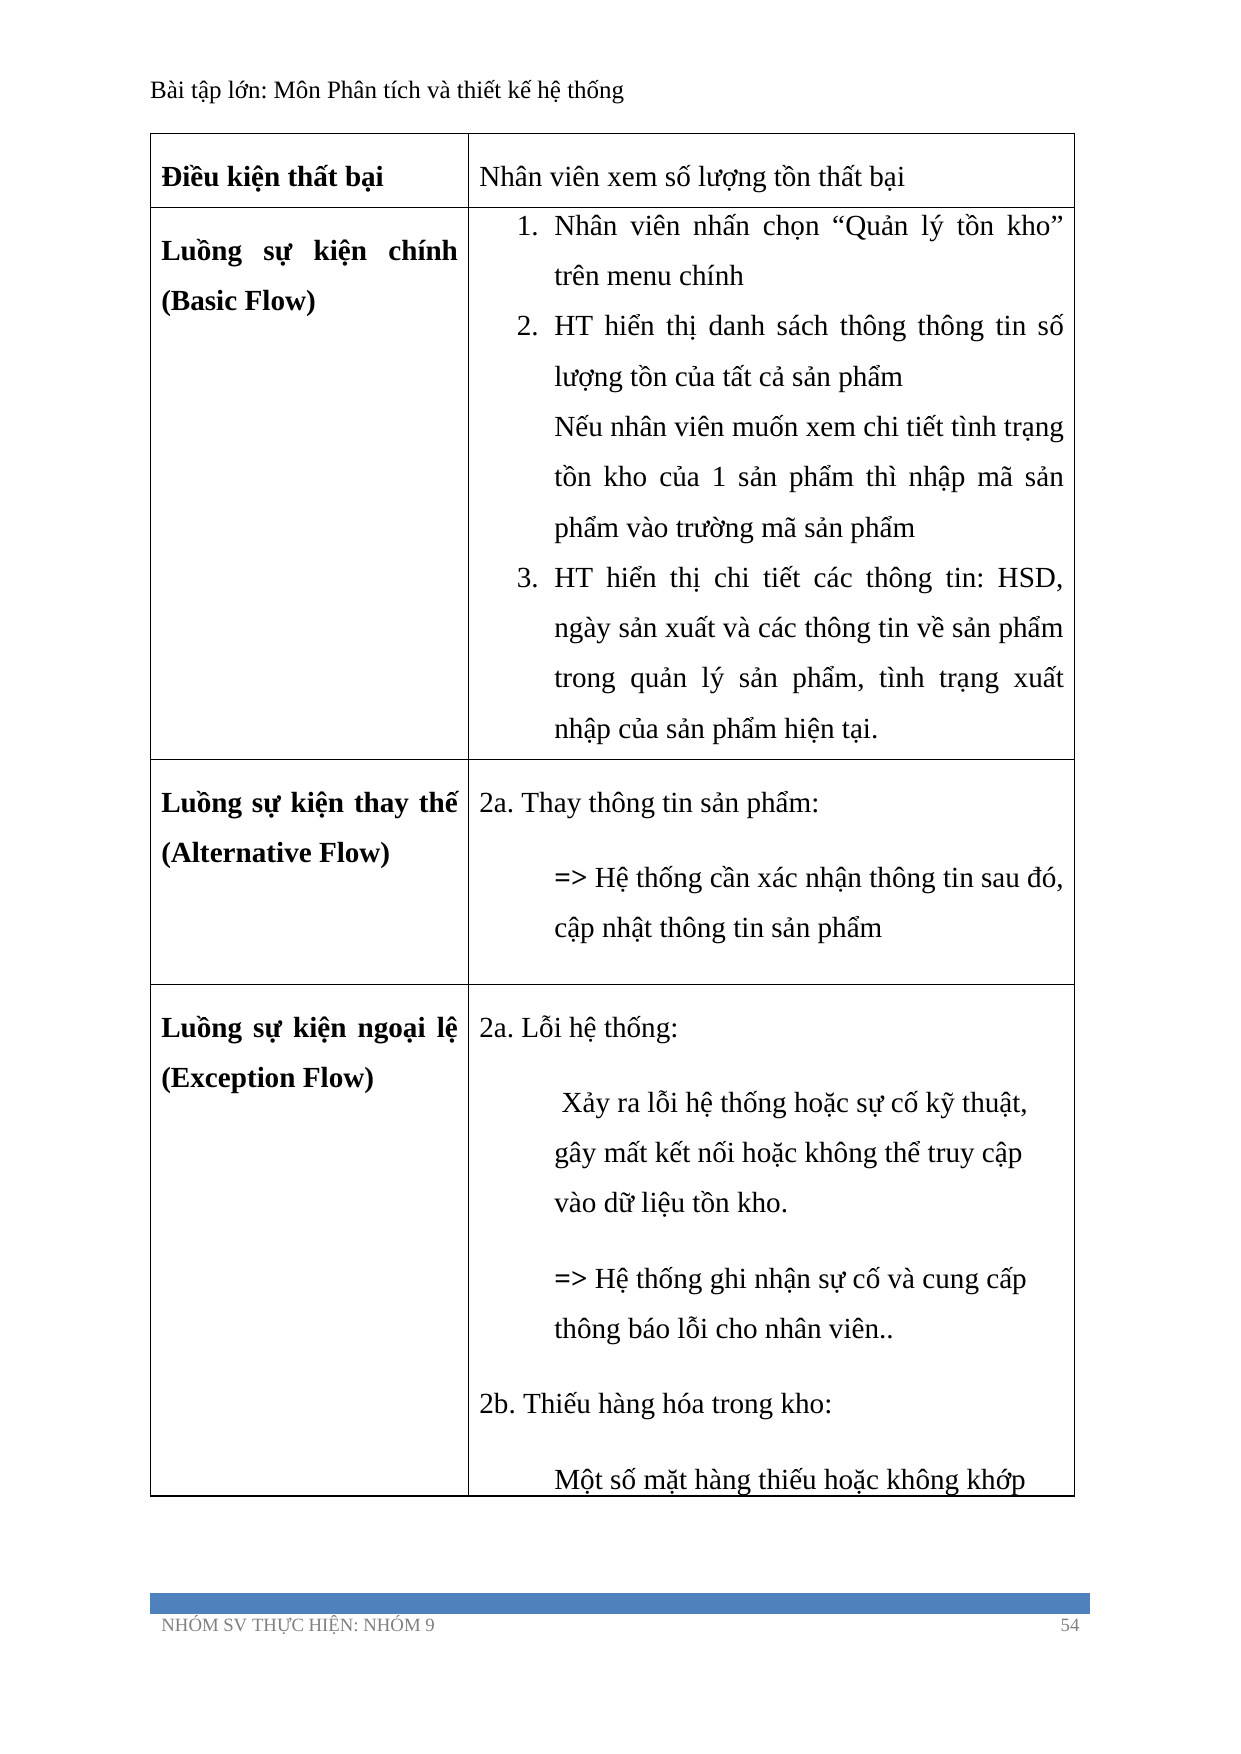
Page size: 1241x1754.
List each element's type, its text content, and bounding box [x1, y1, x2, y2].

table_cell Nhân viên nhấn chọn “Quản lý tồn kho” trên menu chính HT hiển thị danh sách thông thông tin số lượng tồn của tất cả sản phẩm Nếu nhân viên muốn xem chi tiết tình trạng tồn kho của 1 sản phẩm thì nhập mã sản phẩm vào trường mã sản phẩm HT hiển thị chi tiết các thông tin: HSD, ngày sản xuất và các thông tin về sản phẩm trong quản lý sản phẩm, tình trạng xuất nhập của sản phẩm hiện tại. [469, 208, 1074, 759]
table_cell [151, 985, 468, 1495]
table_cell Luồng sự kiện chính (Basic Flow) [151, 208, 468, 759]
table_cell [469, 985, 1074, 1495]
table_cell Luồng sự kiện thay thế (Alternative Flow) [151, 760, 468, 983]
table_cell 2a. Thay thông tin sản phẩm: => Hệ thống cần xác nhận thông tin sau đó, cập nhật thông tin sản phẩm [469, 760, 1074, 983]
table_cell Nhân viên xem số lượng tồn thất bại [469, 134, 1074, 207]
table_cell Điều kiện thất bại [151, 134, 468, 207]
